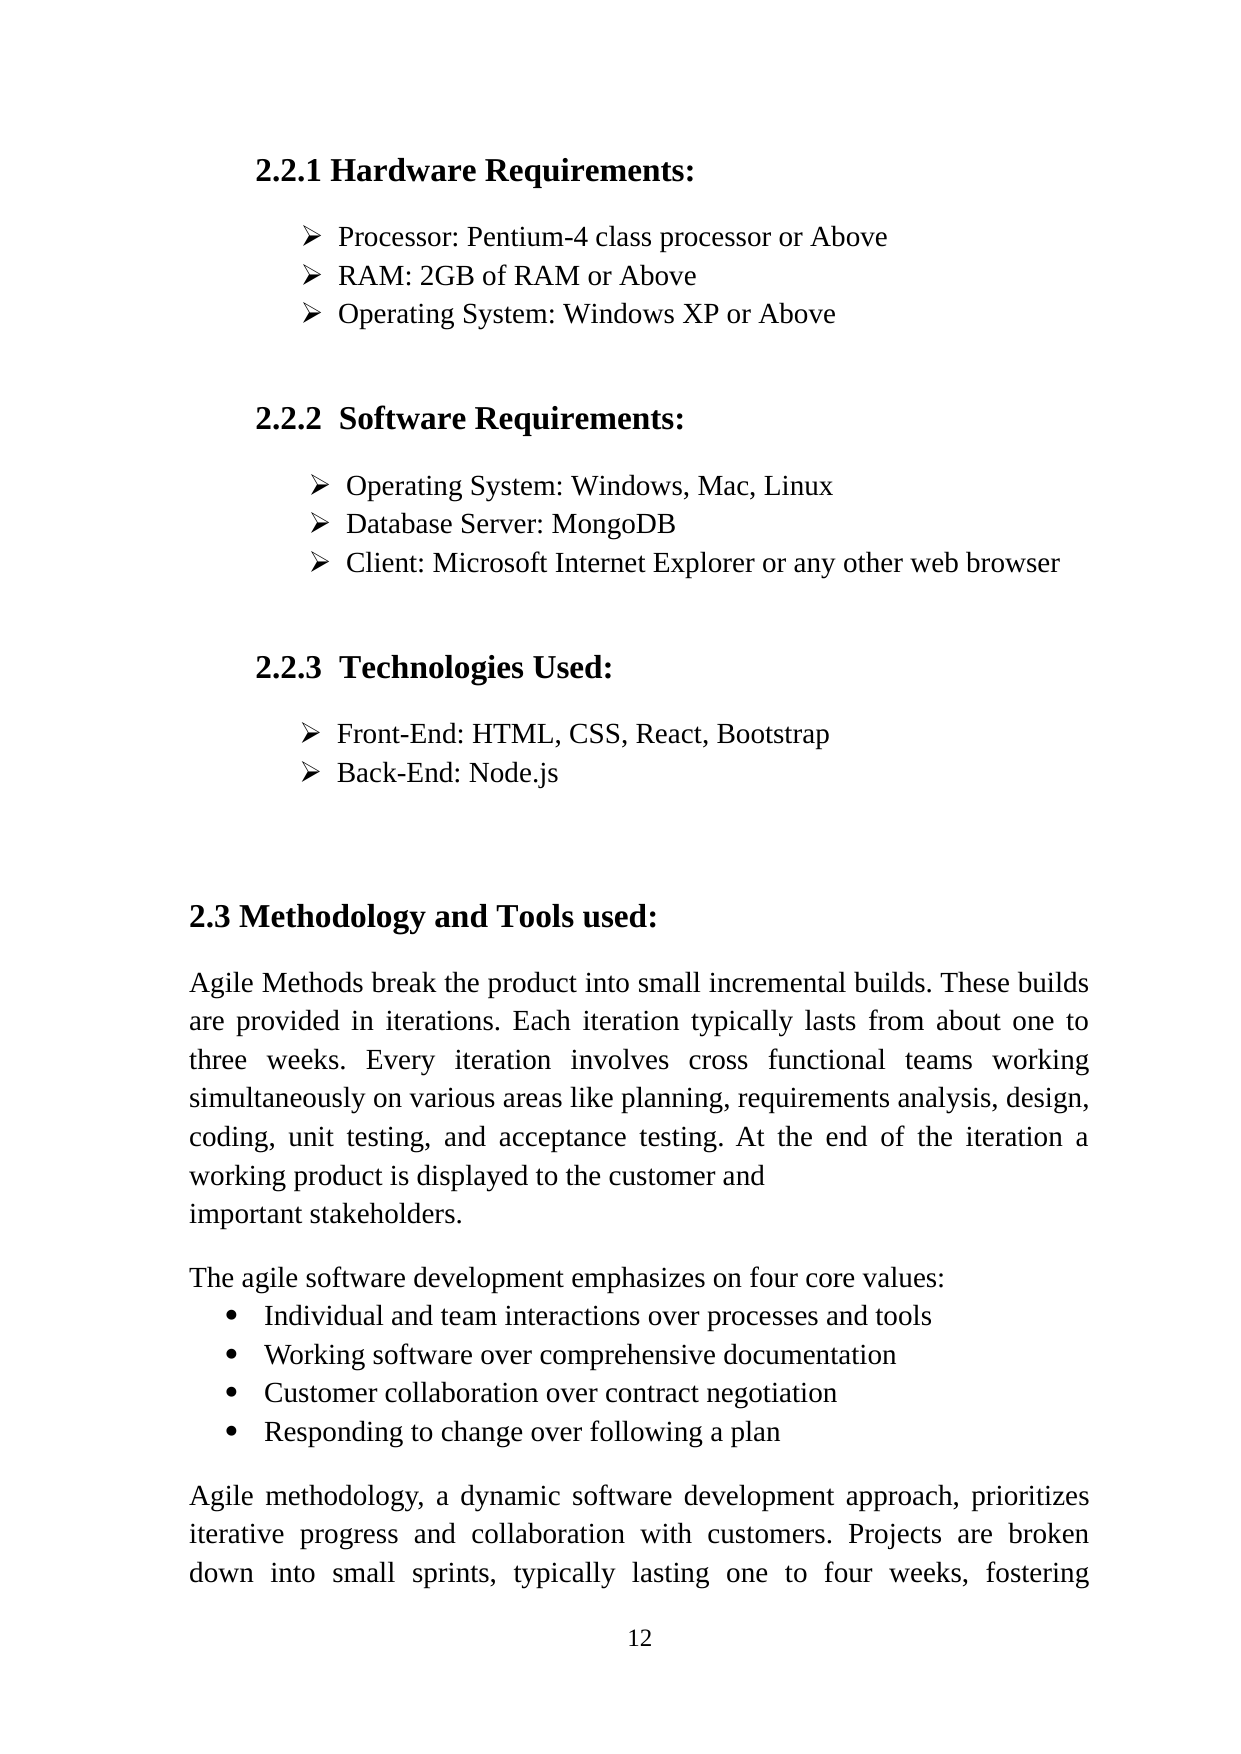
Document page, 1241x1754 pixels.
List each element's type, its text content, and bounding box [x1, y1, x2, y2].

list Operating System: Windows, Mac, Linux [308, 468, 1090, 501]
list Responding to change over following a plan [226, 1414, 1090, 1448]
text 2.2.1 Hardware Requirements: [255, 150, 1090, 188]
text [189, 1478, 1090, 1588]
list Customer collaboration over contract negotiation [226, 1376, 1090, 1409]
list Software Requirements: [255, 398, 1090, 437]
list Working software over comprehensive documentation [226, 1337, 1090, 1371]
text The agile software development emphasizes on four core values: [189, 1260, 1090, 1293]
list Back-End: Node.js [299, 755, 1090, 788]
list Front-End: HTML, CSS, React, Bootstrap [299, 716, 1090, 750]
text Agile Methods break the product into small incremental builds. These builds are provided in iterations. Each iteration typically lasts from about one to three weeks. Every iteration involves cross functional teams working simultaneously on various areas like planning, requirements analysis, design, coding, unit testing, and acceptance testing. At the end of the iteration a working product is displayed to the customer and [189, 965, 1090, 1191]
list Processor: Pentium-4 class processor or Above [300, 219, 1090, 253]
list Operating System: Windows XP or Above [300, 296, 1090, 330]
list Technologies Used: [255, 647, 1090, 685]
list Client: Microsoft Internet Explorer or any other web browser [308, 545, 1090, 578]
list Individual and team interactions over processes and tools [226, 1298, 1090, 1332]
list RAM: 2GB of RAM or Above [300, 258, 1090, 291]
list Database Server: MongoDB [308, 506, 1090, 540]
text 2.3 Methodology and Tools used: [189, 896, 1090, 934]
text important stakeholders. [189, 1196, 1090, 1230]
